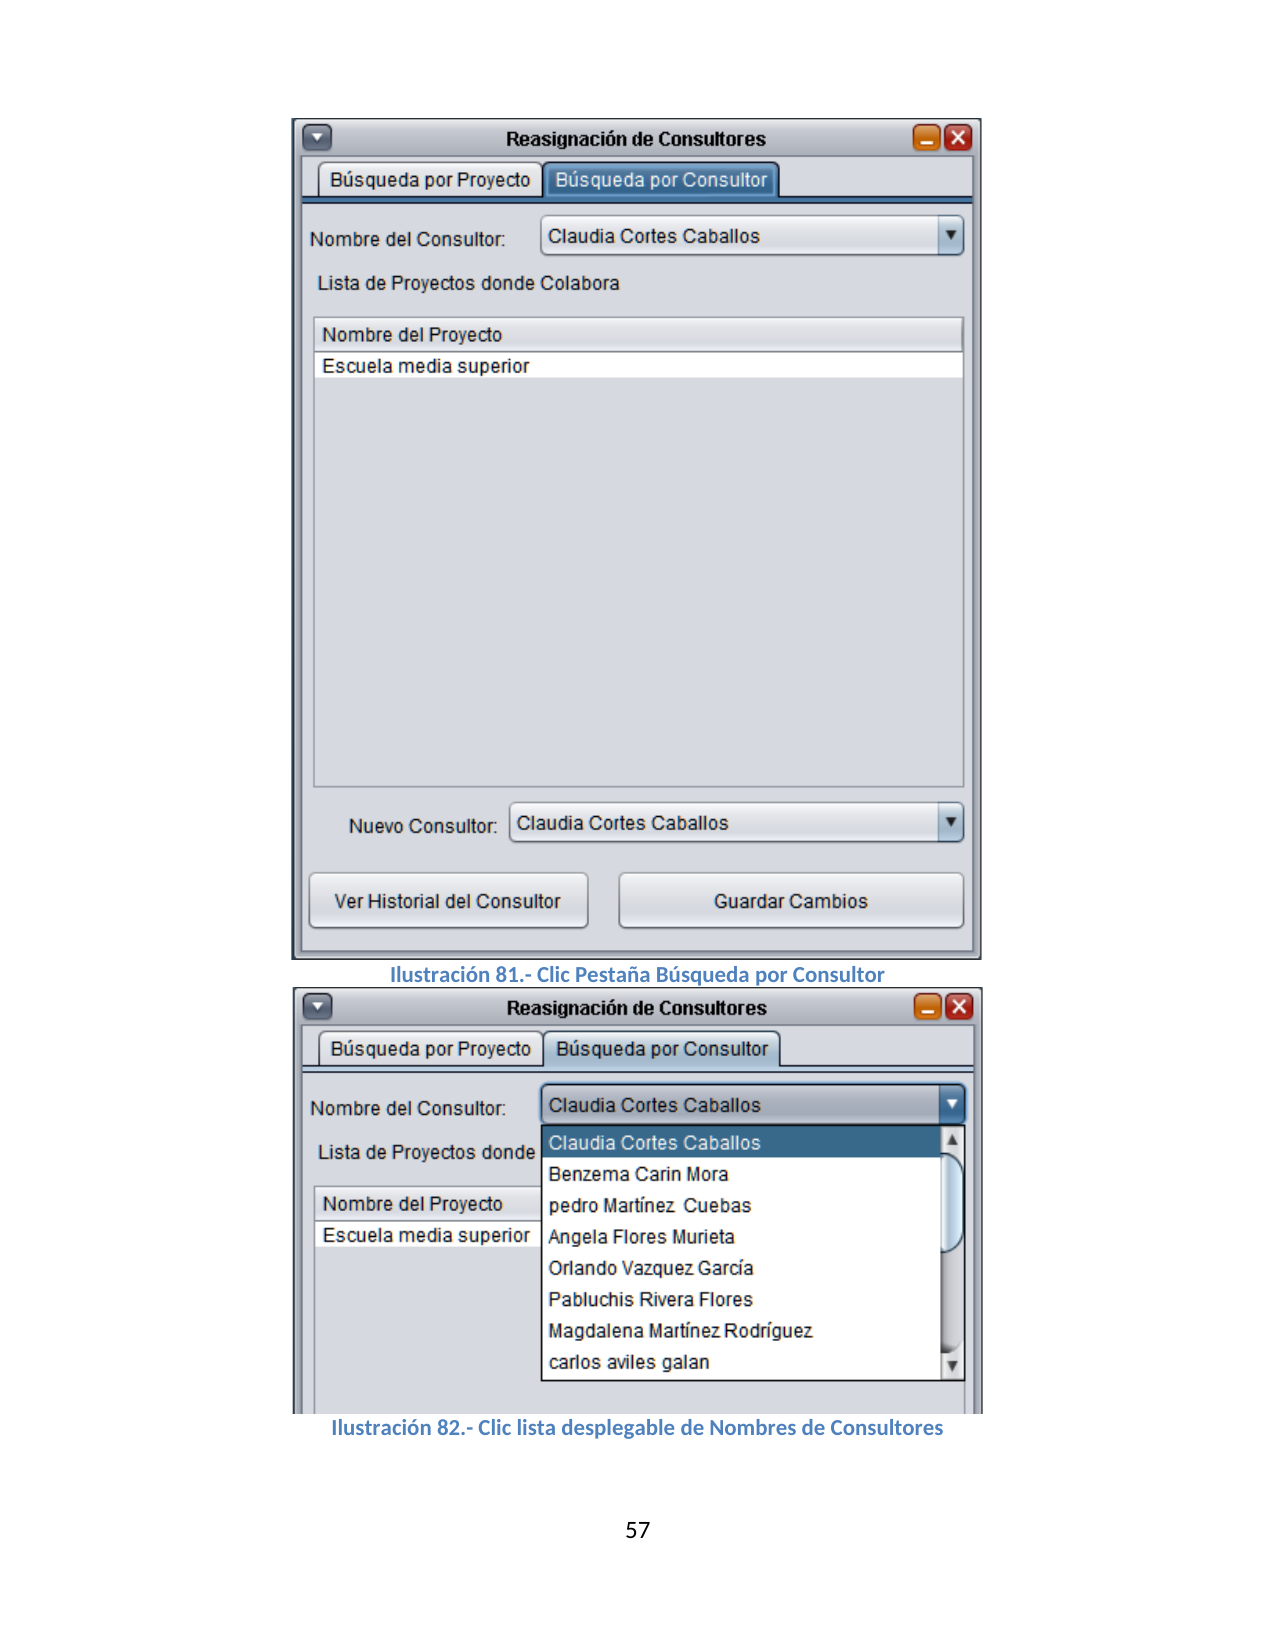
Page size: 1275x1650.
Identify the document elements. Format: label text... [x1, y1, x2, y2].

picture [290, 118, 985, 960]
picture [292, 987, 983, 1414]
